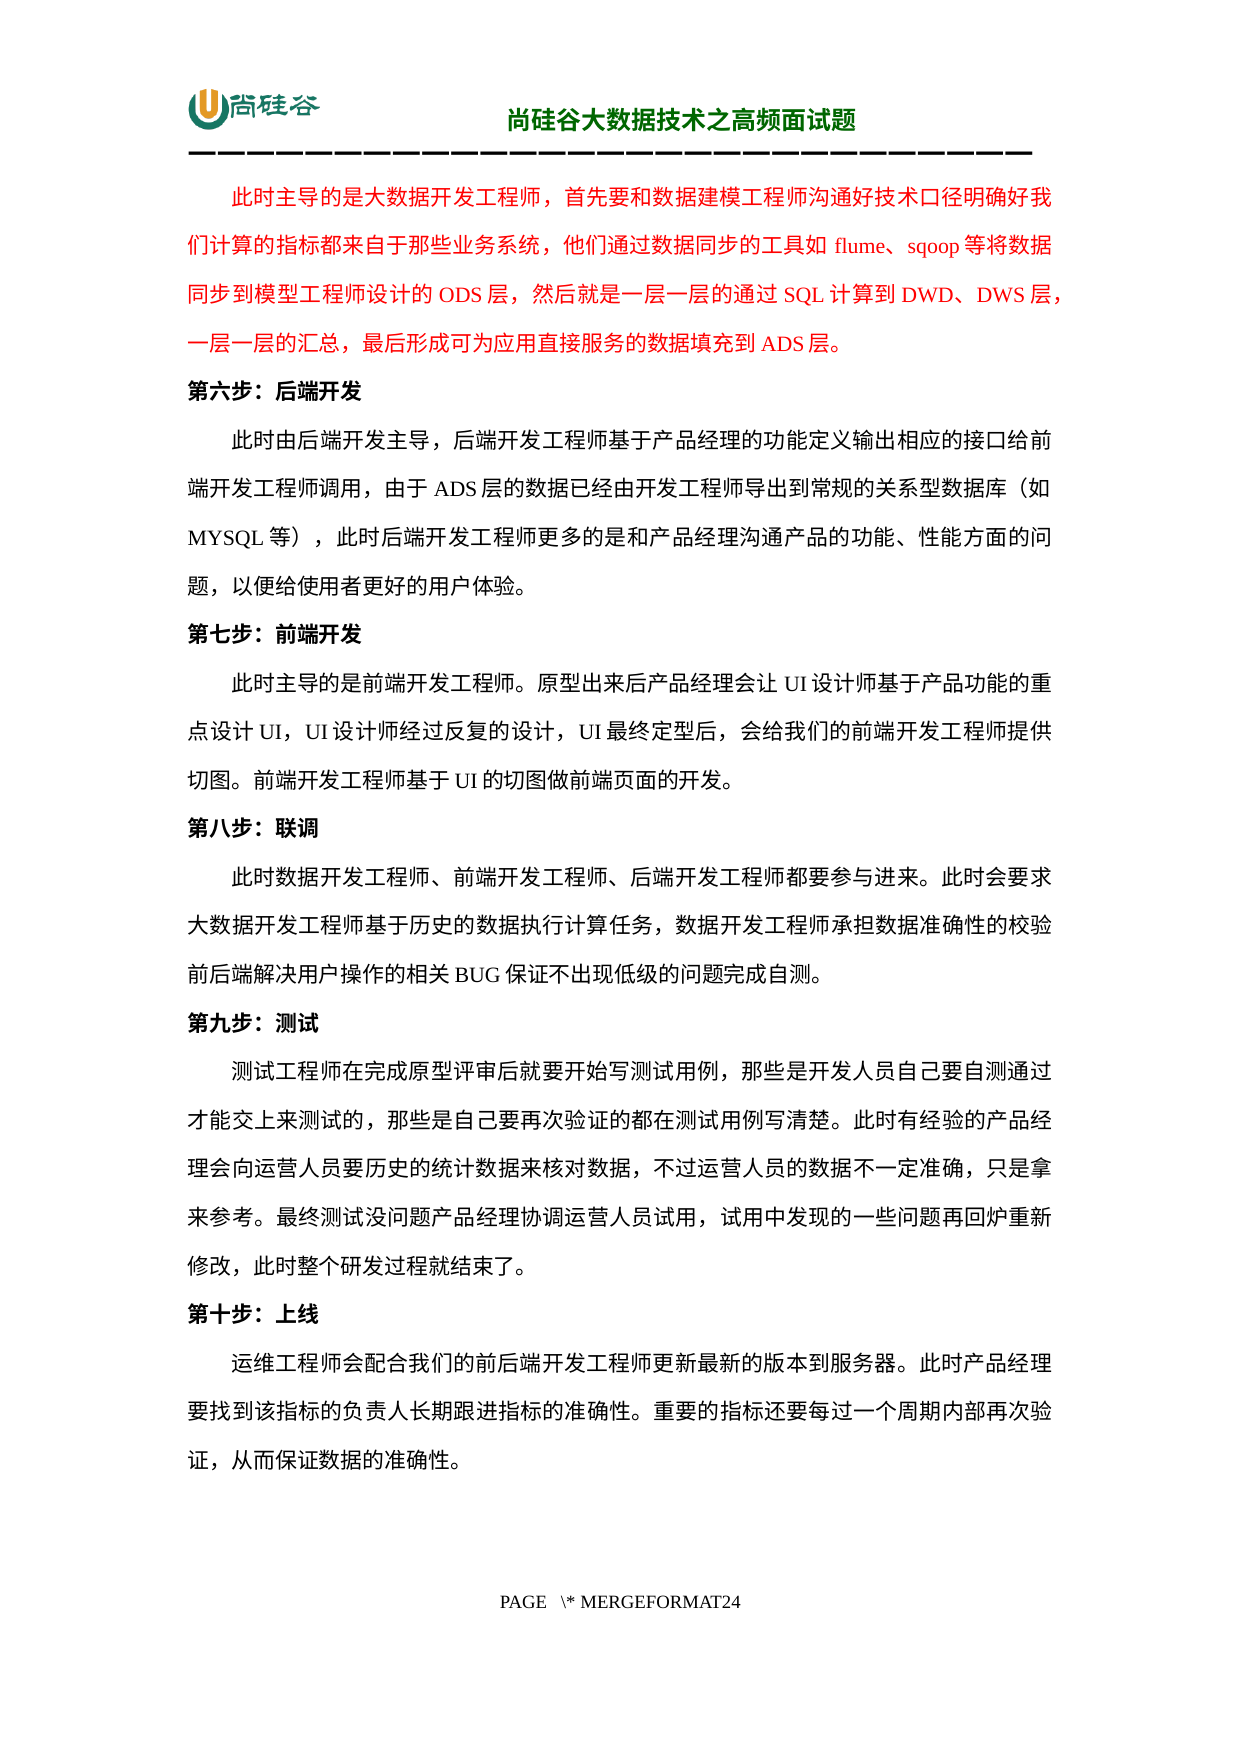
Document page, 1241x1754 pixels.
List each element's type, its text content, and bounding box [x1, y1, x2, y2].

text 第八步：联调 [187, 811, 1053, 843]
text 第九步：测试 [187, 1005, 1053, 1038]
text 测试工程师在完成原型评审后就要开始写测试用例，那些是开发人员自己要自测通过才能交上来测试的，那些是自己要再次验证的都在测试用例写清楚。此时有经验的产品经理会向运营人员要历史的统计数据来核对数据，不过运营人员的数据不一定准确，只是拿来参考。最终测试没问题产品经理协调运营人员试用，试用中发现的一些问题再回炉重新修改，此时整个研发过程就结束了。 [187, 1053, 1053, 1281]
text 此时由后端开发主导，后端开发工程师基于产品经理的功能定义输出相应的接口给前端开发工程师调用，由于ADS层的数据已经由开发工程师导出到常规的关系型数据库（如MYSQL等），此时后端开发工程师更多的是和产品经理沟通产品的功能、性能方面的问题，以便给使用者更好的用户体验。 [187, 422, 1053, 601]
text 运维工程师会配合我们的前后端开发工程师更新最新的版本到服务器。此时产品经理要找到该指标的负责人长期跟进指标的准确性。重要的指标还要每过一个周期内部再次验证，从而保证数据的准确性。 [187, 1345, 1053, 1475]
text 第七步：前端开发 [187, 617, 1053, 649]
text 第六步：后端开发 [187, 374, 1053, 406]
text 此时主导的是大数据开发工程师，首先要和数据建模工程师沟通好技术口径明确好我们计算的指标都来自于那些业务系统，他们通过数据同步的工具如flume、sqoop等将数据同步到模型工程师设计的ODS层，然后就是一层一层的通过SQL计算到DWD、DWS层，一层一层的汇总，最后形成可为应用直接服务的数据填充到ADS层。 [187, 179, 1053, 358]
text 此时主导的是前端开发工程师。原型出来后产品经理会让UI设计师基于产品功能的重点设计UI，UI设计师经过反复的设计，UI最终定型后，会给我们的前端开发工程师提供切图。前端开发工程师基于UI的切图做前端页面的开发。 [187, 665, 1053, 795]
text 此时数据开发工程师、前端开发工程师、后端开发工程师都要参与进来。此时会要求大数据开发工程师基于历史的数据执行计算任务，数据开发工程师承担数据准确性的校验。前后端解决用户操作的相关BUG保证不出现低级的问题完成自测。 [187, 859, 1053, 989]
text 第十步：上线 [187, 1297, 1053, 1329]
